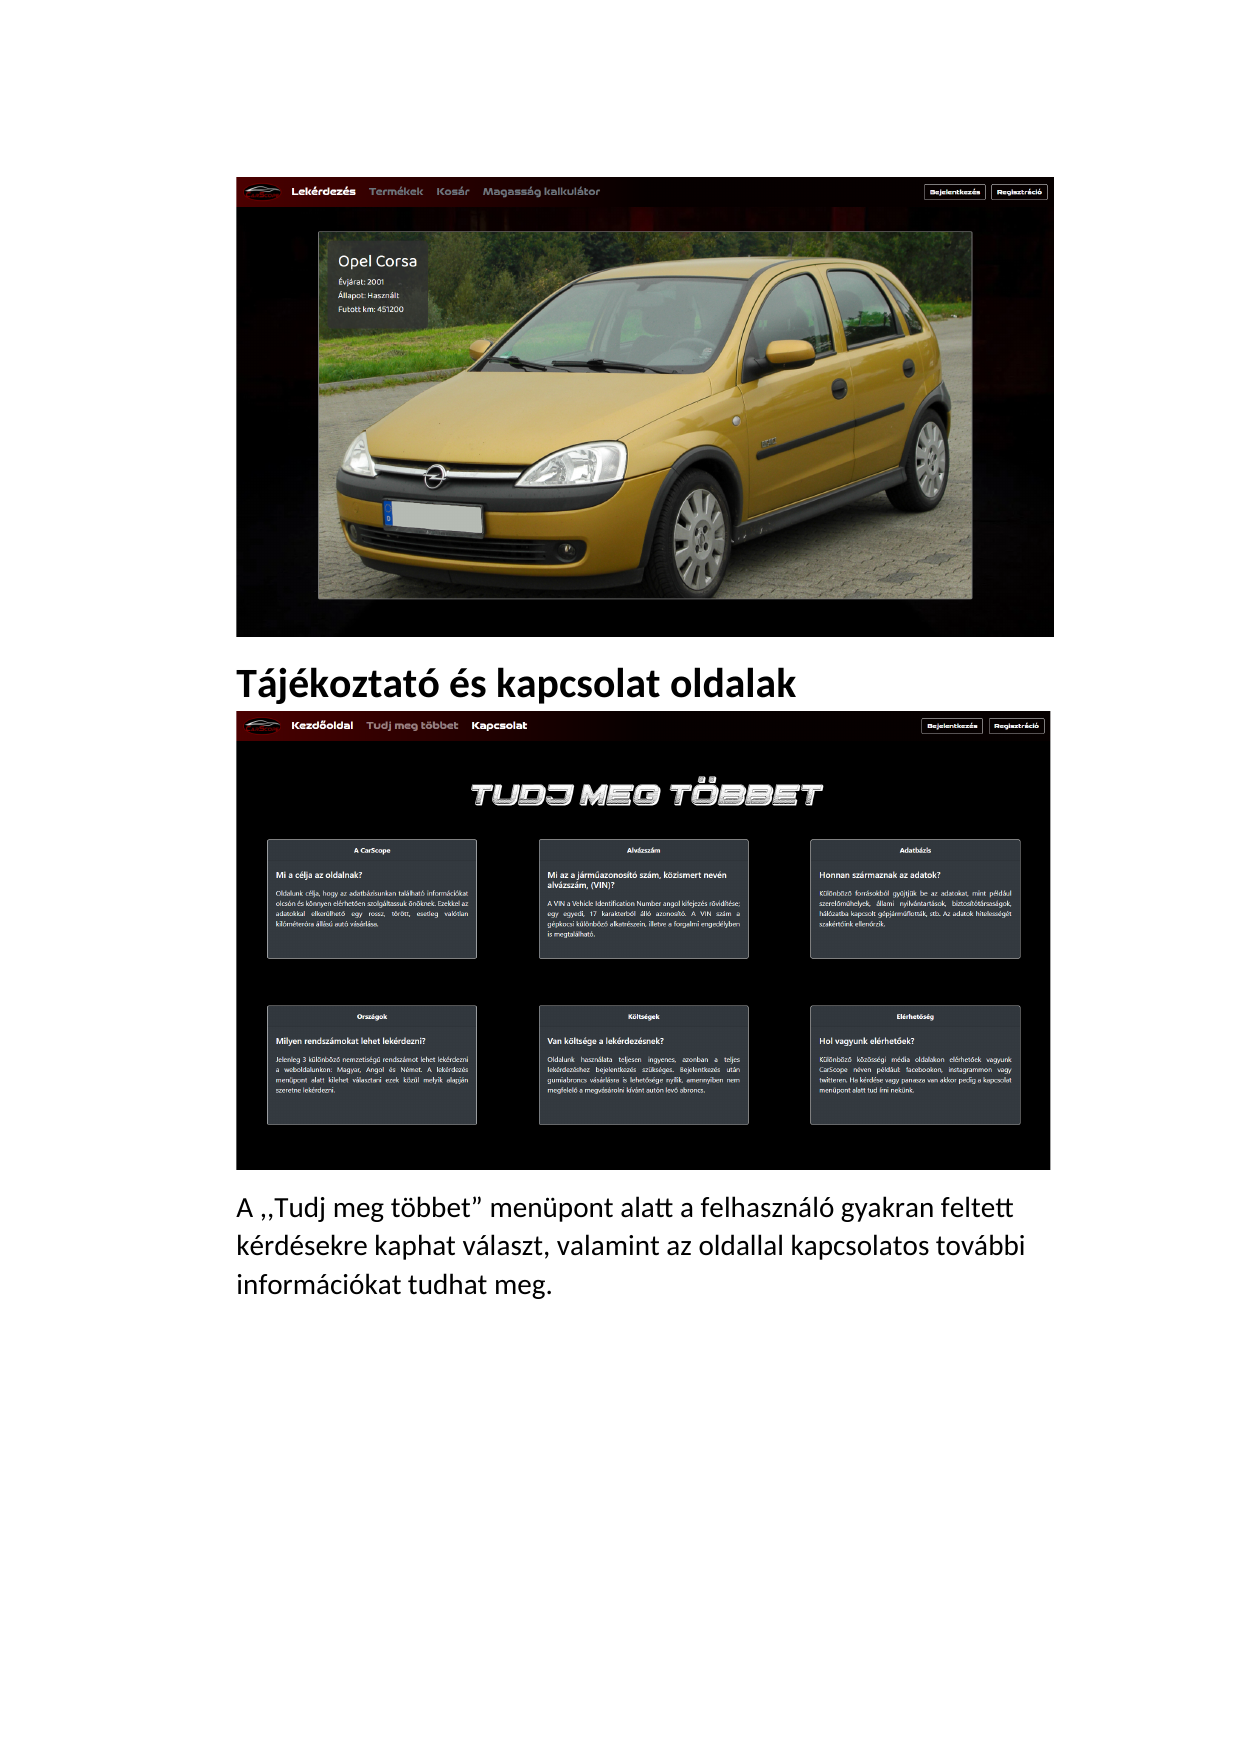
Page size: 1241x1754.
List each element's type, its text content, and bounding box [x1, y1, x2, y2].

picture [236, 177, 1054, 637]
picture [236, 711, 1051, 1170]
text A ,,Tudj meg többet” menüpont alatt a felhasználó gyakran feltett kérdésekre kaphat választ, valamint az oldallal kapcsolatos további információkat tudhat meg. [236, 1189, 1063, 1301]
subtitle Tájékoztató és kapcsolat oldalak [236, 657, 1063, 707]
